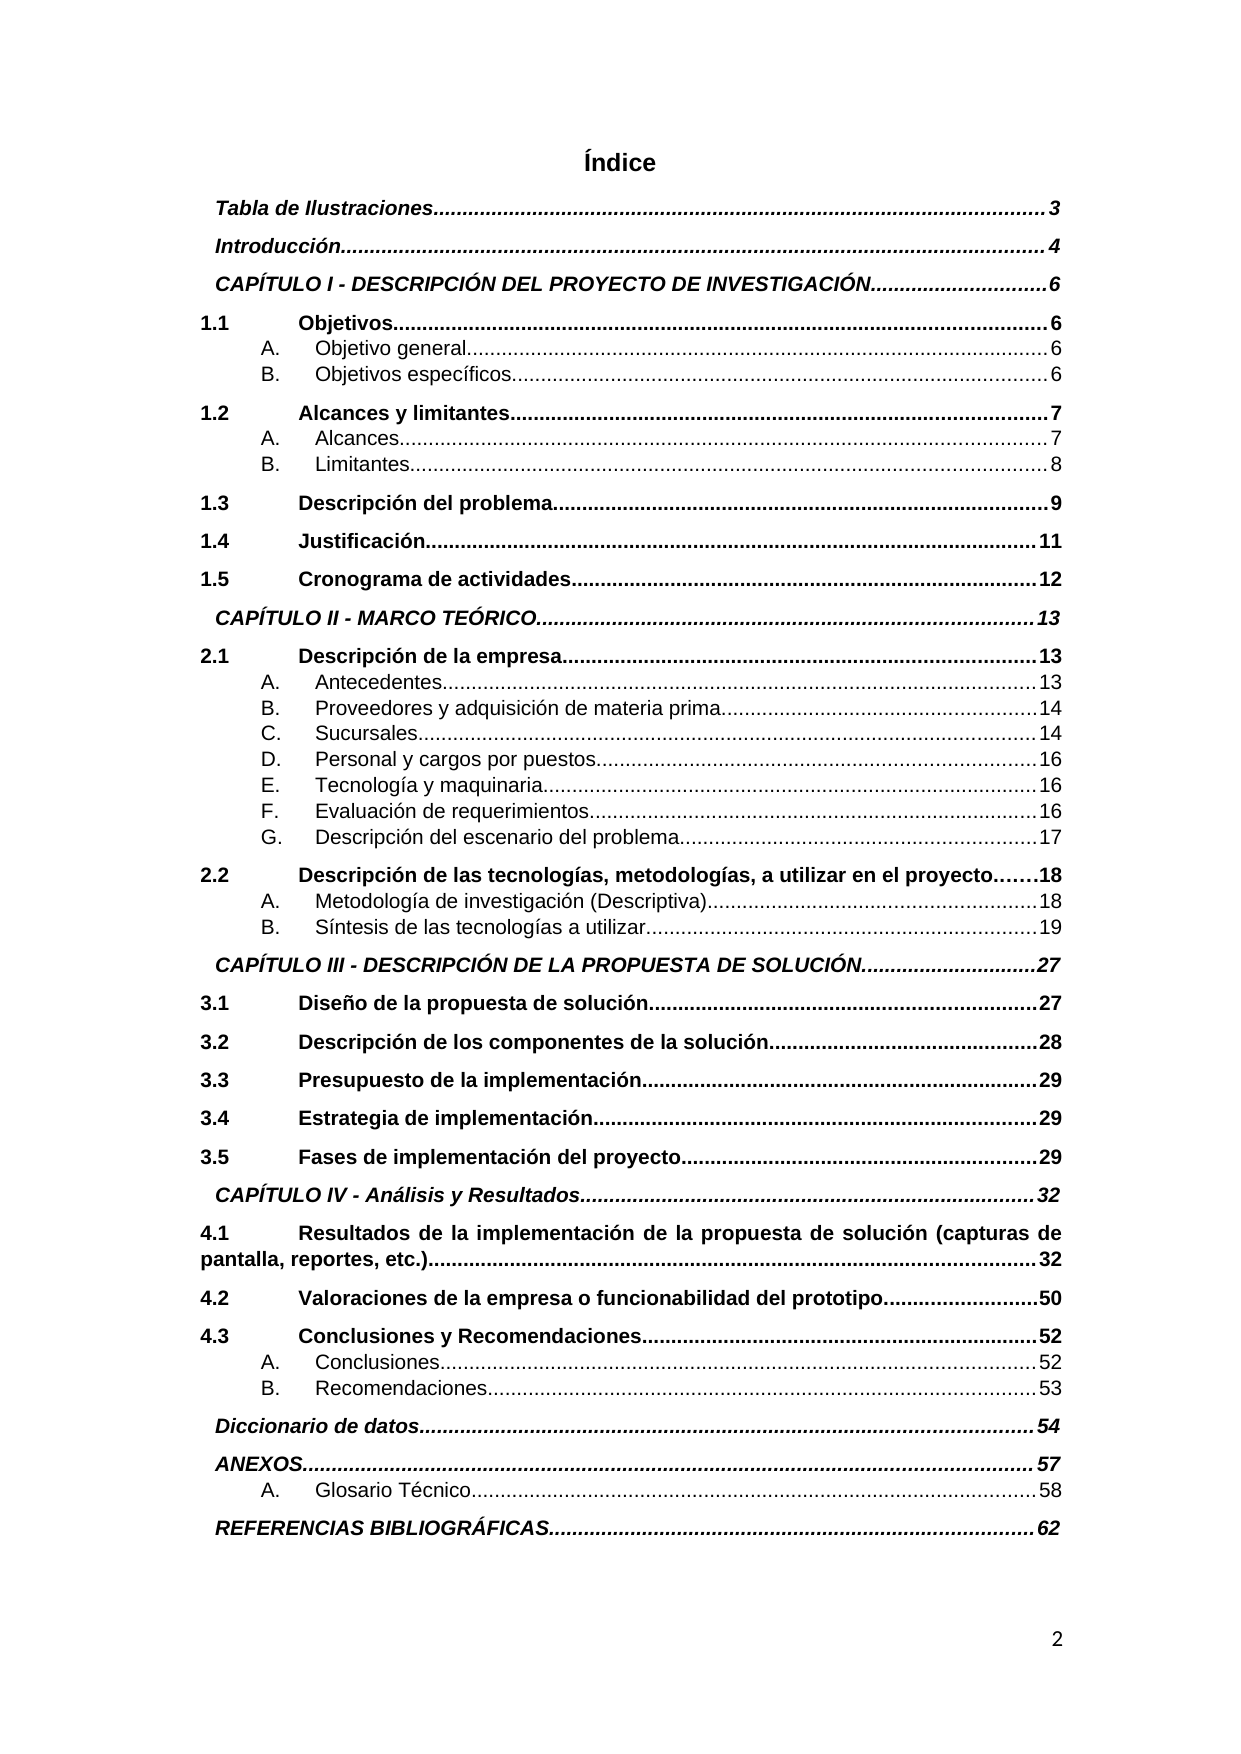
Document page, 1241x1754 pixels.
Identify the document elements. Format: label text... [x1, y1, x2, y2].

text A. Alcances 7 [261, 426, 1063, 450]
text A. Metodología de investigación (Descriptiva). 18 [261, 889, 1063, 913]
text E. Tecnología y maquinaria. 16 [261, 773, 1063, 797]
text 3.2 Descripción de los componentes de la solución. 28 [200, 1029, 1063, 1053]
text 1.3 Descripción del problema 9 [200, 490, 1063, 514]
text A. Objetivo general 6 [261, 336, 1063, 360]
text REFERENCIAS BIBLIOGRÁFICAS 62 [215, 1516, 1063, 1540]
text Capítulo I - DESCRIPCIÓN DEL PROYECTO DE INVESTIGACIÓN 6 [215, 272, 1063, 296]
text 1.5 Cronograma de actividades 12 [200, 567, 1063, 591]
text 2.1 Descripción de la empresa 13 [200, 644, 1063, 668]
text D. Personal y cargos por puestos. 16 [261, 747, 1063, 771]
text F. Evaluación de requerimientos. 16 [261, 799, 1063, 823]
text 4.2 Valoraciones de la empresa o funcionabilidad del prototipo. 50 [200, 1285, 1063, 1309]
text 3.1 Diseño de la propuesta de solución. 27 [200, 991, 1063, 1015]
text A. Antecedentes. 13 [261, 669, 1063, 693]
text Capítulo III - DESCRIPCIÓN DE LA PROPUESTA DE SOLUCIÓN. 27 [215, 953, 1063, 977]
text 4.3 Conclusiones y Recomendaciones 52 [200, 1324, 1063, 1348]
text G. Descripción del escenario del problema. 17 [261, 824, 1063, 848]
text B. Proveedores y adquisición de materia prima. 14 [261, 695, 1063, 719]
text B. Síntesis de las tecnologías a utilizar. 19 [261, 914, 1063, 938]
text Índice [177, 148, 1063, 176]
text 2.2 Descripción de las tecnologías, metodologías, a utilizar en el proyecto. 18 [200, 863, 1063, 887]
text A. Conclusiones 52 [261, 1349, 1063, 1373]
text 3.5 Fases de implementación del proyecto. 29 [200, 1144, 1063, 1168]
text 3.3 Presupuesto de la implementación. 29 [200, 1068, 1063, 1092]
text ANEXOS 57 [215, 1452, 1063, 1476]
text Diccionario de datos. 54 [215, 1414, 1063, 1438]
text C. Sucursales. 14 [261, 721, 1063, 745]
text Capítulo IV - Análisis y Resultados 32 [215, 1183, 1063, 1207]
text 1.2 Alcances y limitantes 7 [200, 400, 1063, 424]
text 3.4 Estrategia de implementación. 29 [200, 1106, 1063, 1130]
text 1.1 Objetivos 6 [200, 310, 1063, 334]
text 4.1 Resultados de la implementación de la propuesta de solución (capturas de pantalla, reportes, etc.) 32 [200, 1221, 1063, 1271]
text Introducción 4 [215, 234, 1063, 258]
text Capítulo II - MARCO TEÓRICO 13 [215, 605, 1063, 629]
text B. Limitantes 8 [261, 452, 1063, 476]
text Tabla de Ilustraciones 3 [215, 195, 1063, 219]
text A. Glosario Técnico 58 [261, 1478, 1063, 1502]
text B. Objetivos específicos 6 [261, 362, 1063, 386]
text 1.4 Justificación 11 [200, 529, 1063, 553]
text B. Recomendaciones. 53 [261, 1375, 1063, 1399]
